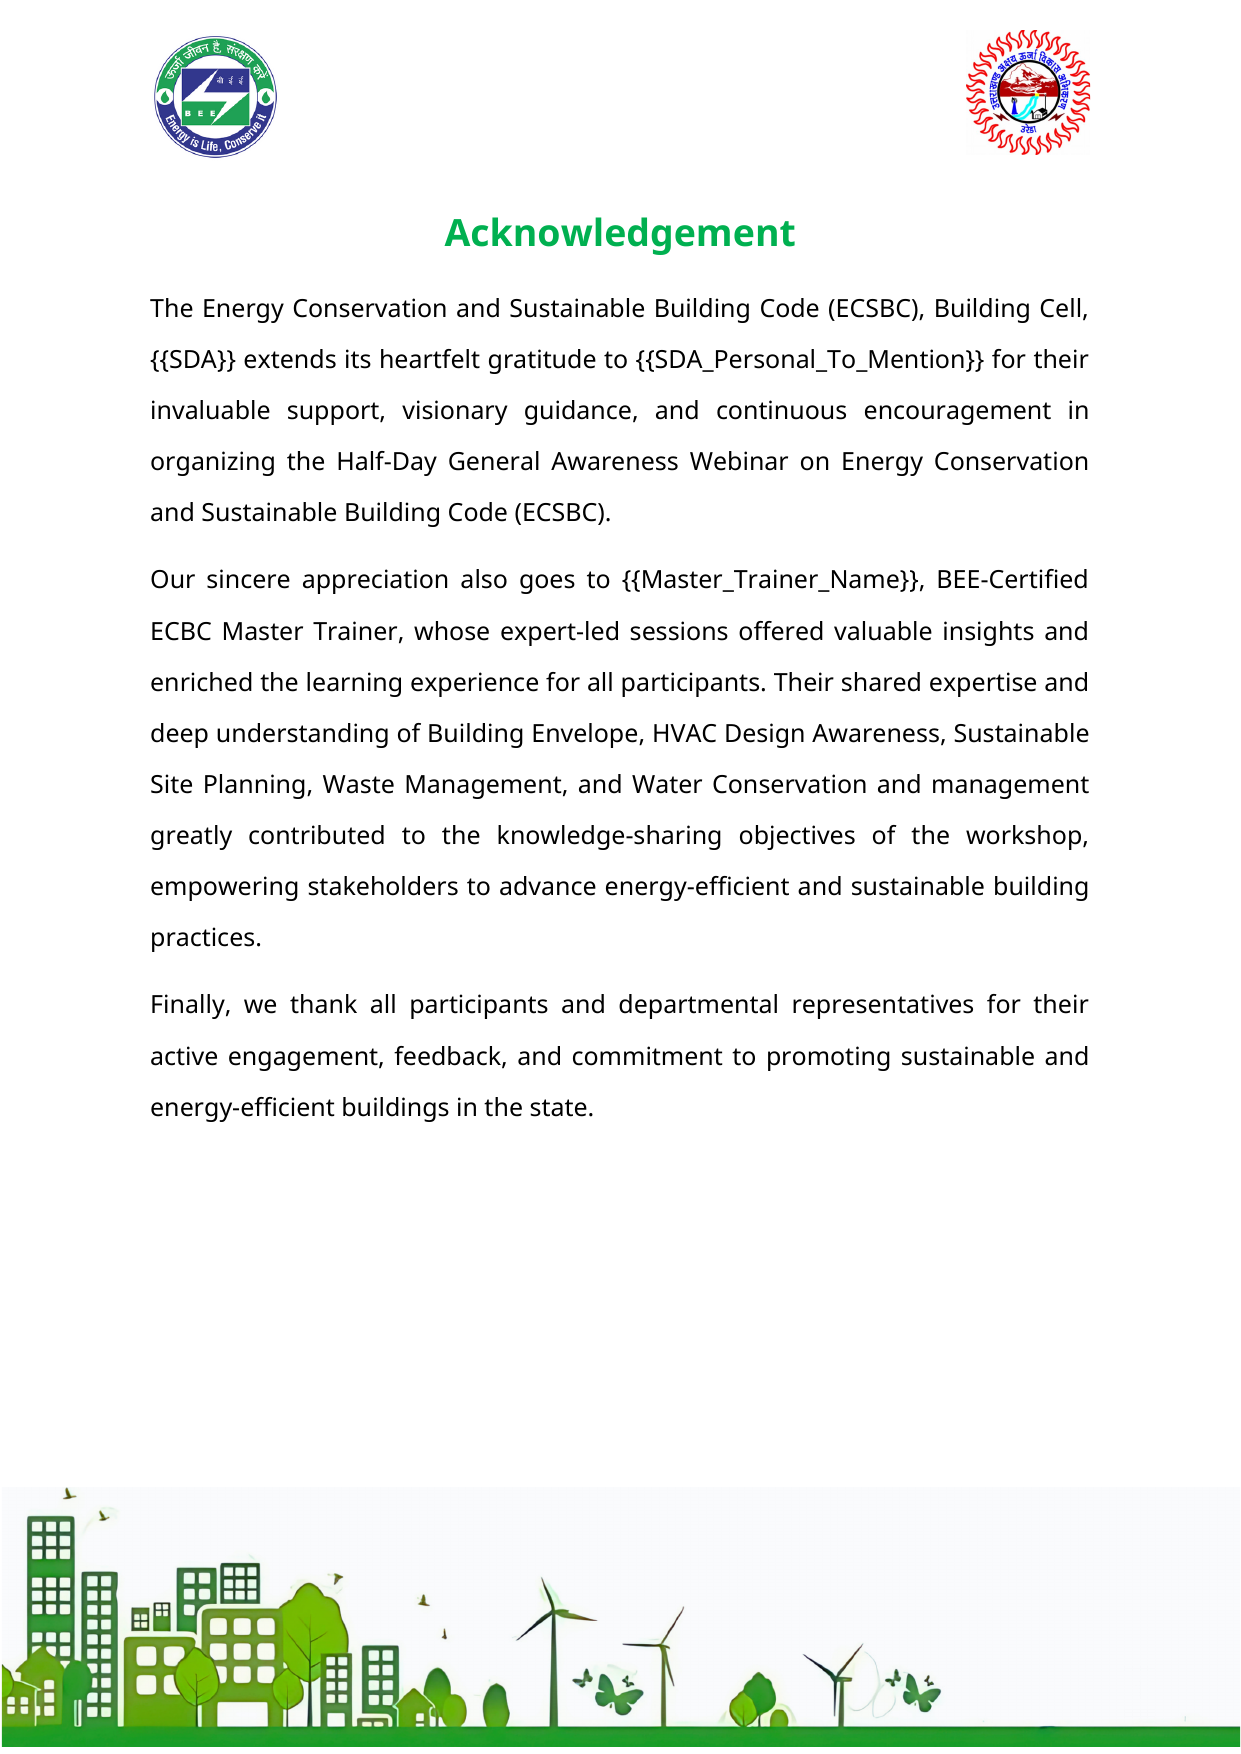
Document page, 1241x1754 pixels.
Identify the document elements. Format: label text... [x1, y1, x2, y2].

picture [966, 30, 1091, 155]
picture [1, 1487, 1241, 1747]
picture [150, 32, 280, 161]
text Our sincere appreciation also goes to {{Master_Trainer_Name}}, BEE-Certified ECBC Master Trainer, whose expert-led sessions offered valuable insights and enriched the learning experience for all participants. Their shared expertise and deep understanding of Building Envelope, HVAC Design Awareness, Sustainable Site Planning, Waste Management, and Water Conservation and management greatly contributed to the knowledge-sharing objectives of the workshop, empowering stakeholders to advance energy-efficient and sustainable building practices. [150, 562, 1090, 953]
text Finally, we thank all participants and departmental representatives for their active engagement, feedback, and commitment to promoting sustainable and energy-efficient buildings in the state. [150, 987, 1090, 1123]
text The Energy Conservation and Sustainable Building Code (ECSBC), Building Cell, {{SDA}} extends its heartfelt gratitude to {{SDA_Personal_To_Mention}} for their invaluable support, visionary guidance, and continuous encouragement in organizing the Half-Day General Awareness Webinar on Energy Conservation and Sustainable Building Code (ECSBC). [150, 290, 1090, 528]
subtitle Acknowledgement [150, 207, 1090, 258]
